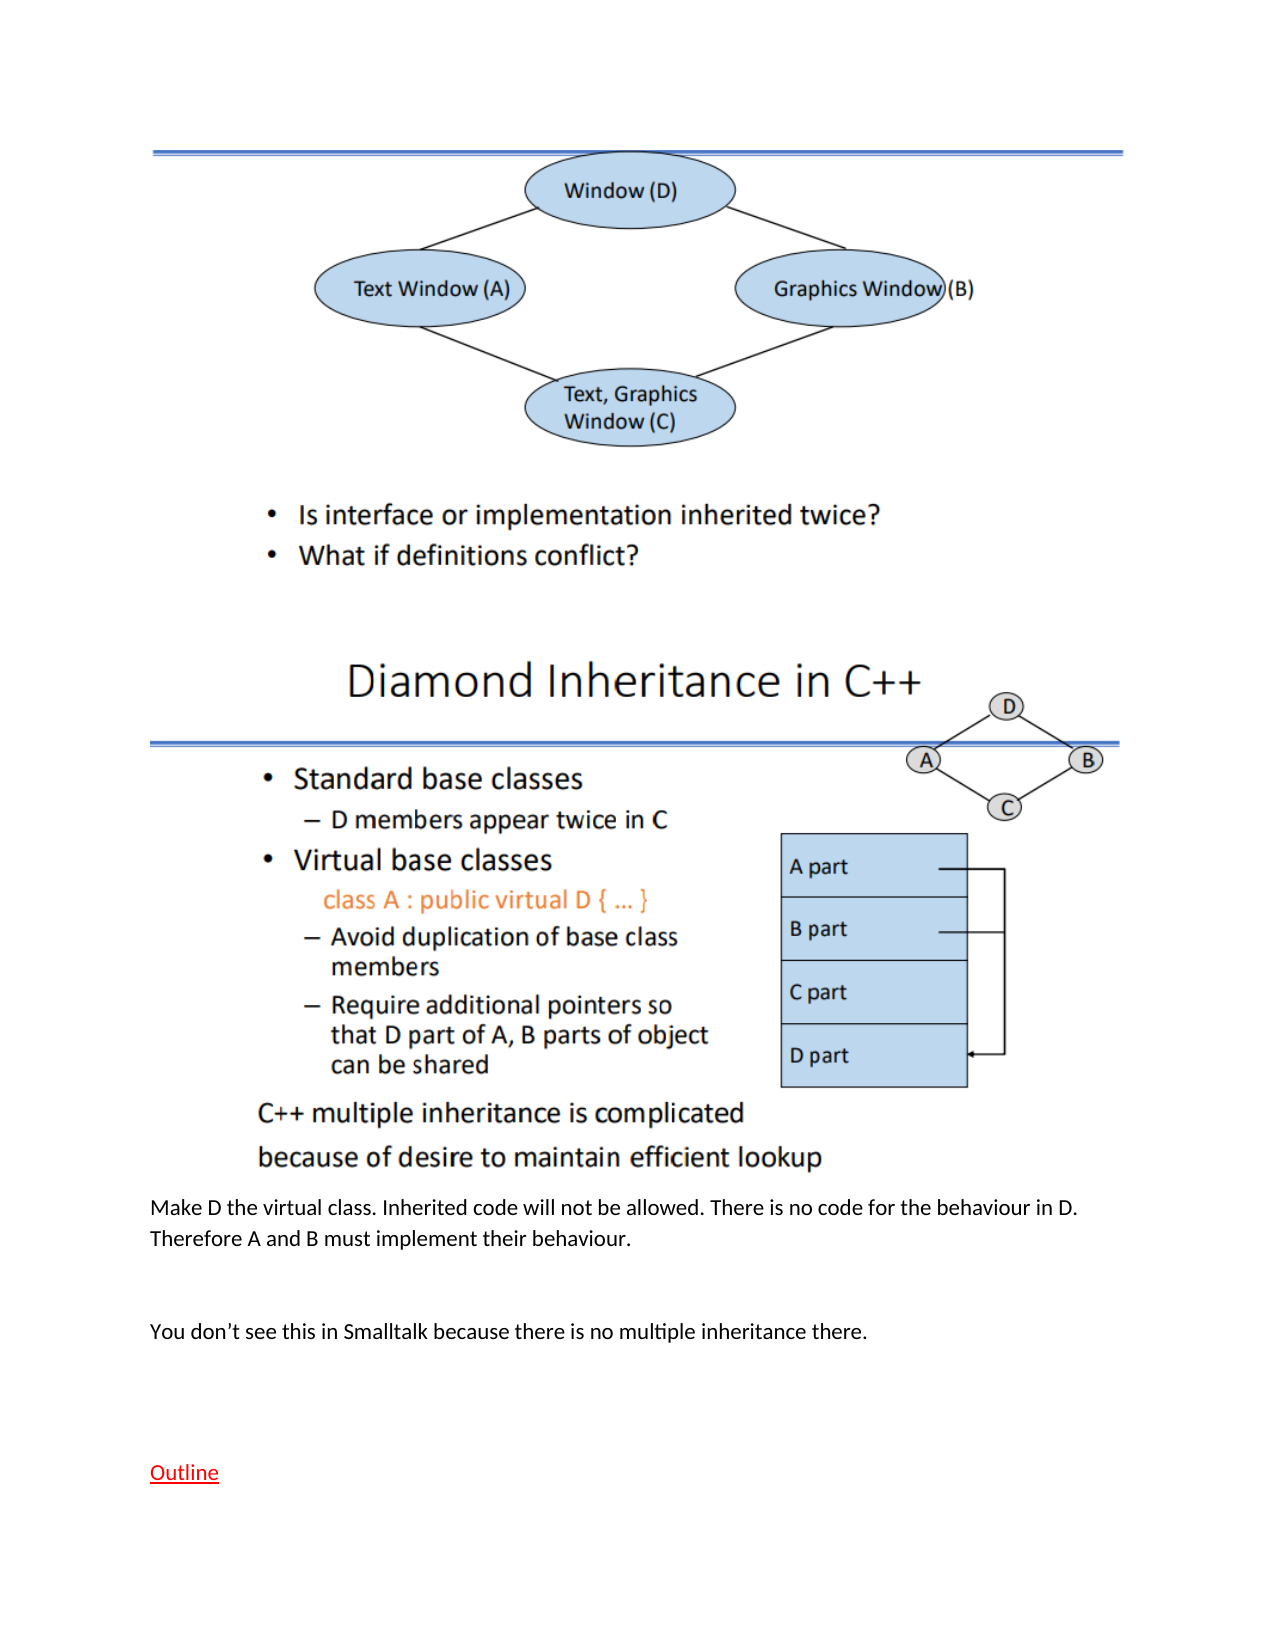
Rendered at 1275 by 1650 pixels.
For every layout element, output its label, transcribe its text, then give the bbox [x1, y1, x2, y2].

text You don’t see this in Smalltalk because there is no multiple inheritance there. [150, 1317, 1125, 1346]
picture [150, 636, 1125, 1175]
text Outline [150, 1458, 1125, 1486]
picture [150, 150, 1125, 571]
text Make D the virtual class. Inherited code will not be allowed. There is no code for the behaviour in D. Therefore A and B must implement their behaviour. [150, 1193, 1125, 1252]
